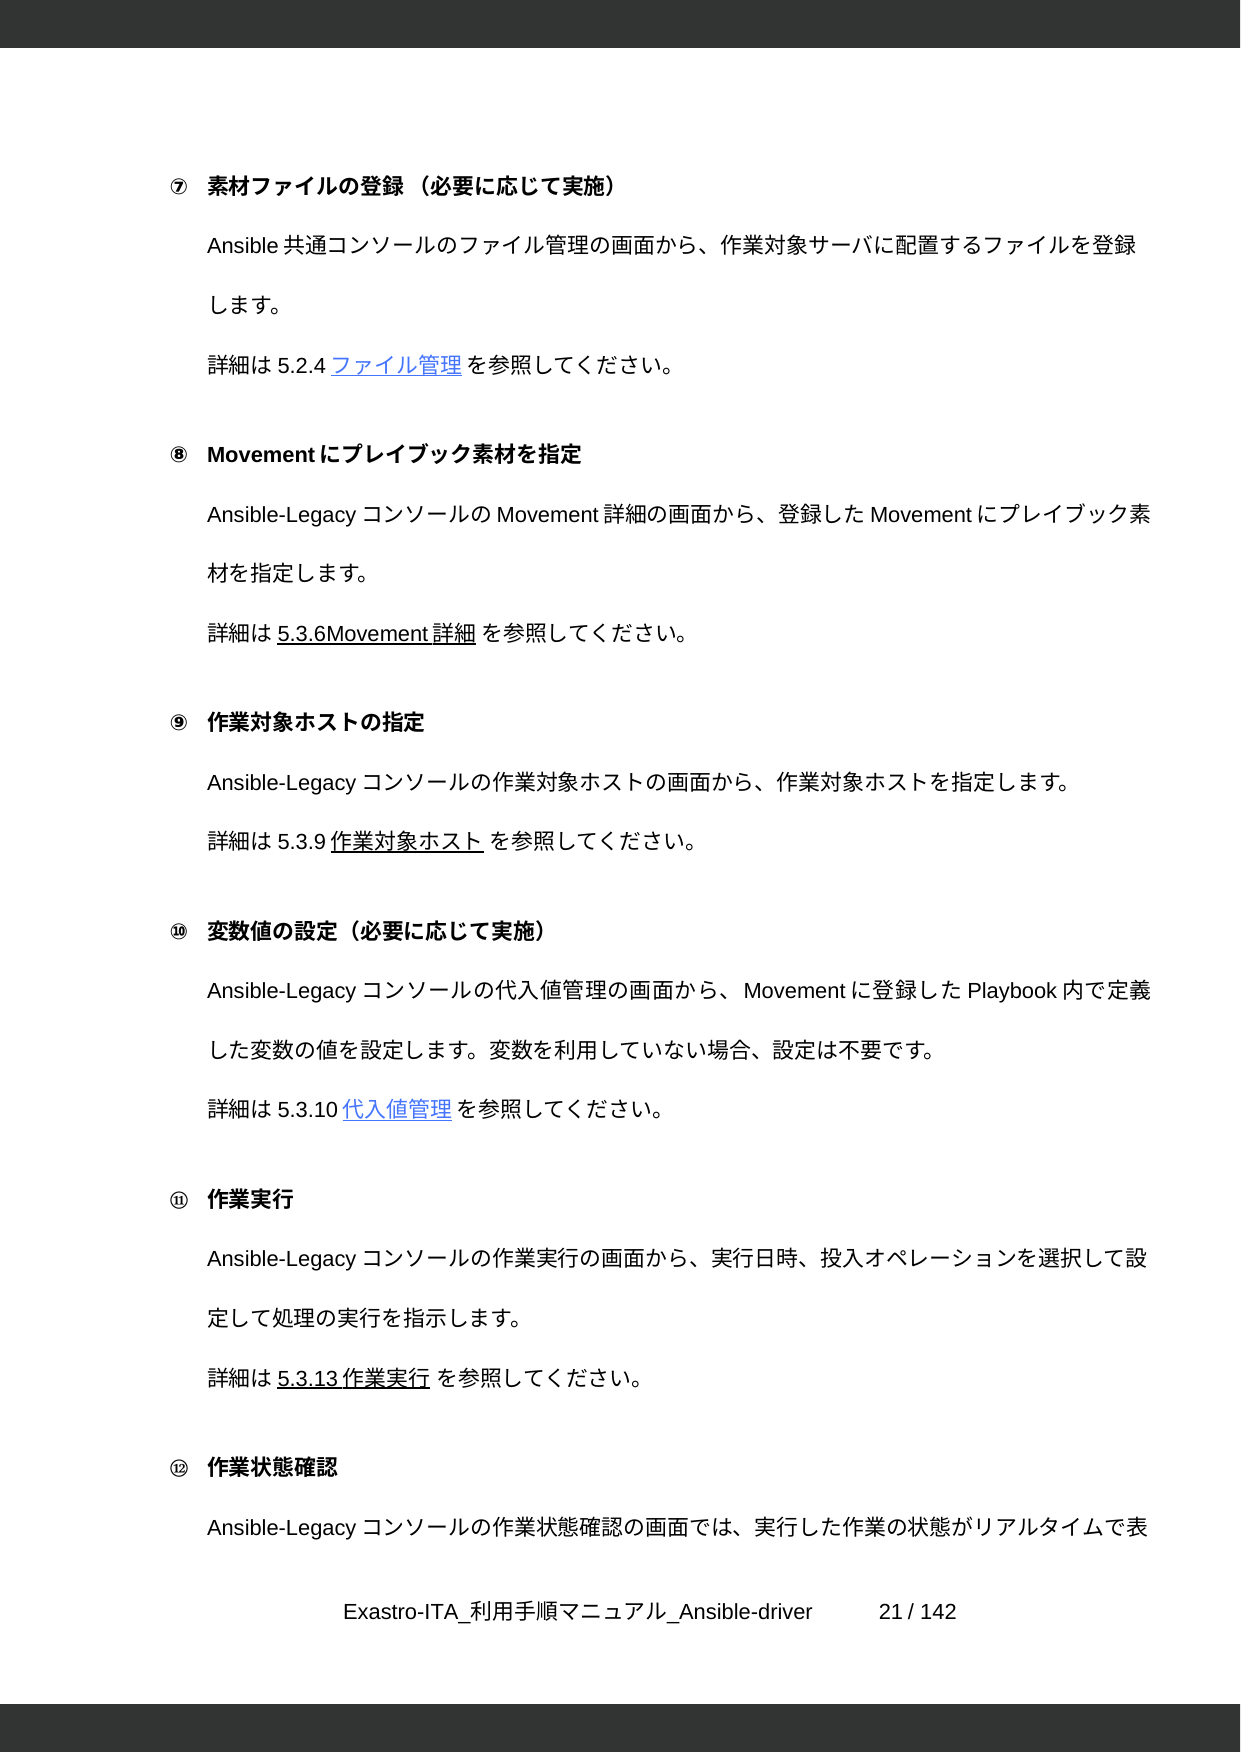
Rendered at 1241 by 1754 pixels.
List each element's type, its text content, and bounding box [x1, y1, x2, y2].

picture [0, 0, 1241, 48]
picture [0, 1704, 1241, 1752]
list 詳細は 5.3.13作業実行 を参照してください。 [207, 1347, 1152, 1406]
list 素材ファイルの登録 （必要に応じて実施） Ansible共通コンソールのファイル管理の画面から、作業対象サーバに配置するファイルを登録します。 [169, 155, 1152, 334]
list 詳細は 5.2.4ファイル管理 を参照してください。 [207, 334, 1152, 393]
list 作業実行 Ansible-Legacyコンソールの作業実行の画面から、実行日時、投入オペレーションを選択して設定して処理の実行を指示します。 [169, 1168, 1152, 1347]
list 作業対象ホストの指定 Ansible-Legacyコンソールの作業対象ホストの画面から、作業対象ホストを指定します。 詳細は 5.3.9作業対象ホスト を参照してください。 [169, 691, 1152, 870]
list 変数値の設定（必要に応じて実施） Ansible-Legacyコンソールの代入値管理の画面から、Movementに登録したPlaybook内で定義した変数の値を設定します。変数を利用していない場合、設定は不要です。 詳細は 5.3.10代入値管理 を参照してください。 [169, 900, 1152, 1138]
list Movementにプレイブック素材を指定 Ansible-LegacyコンソールのMovement詳細の画面から、登録したMovementにプレイブック素材を指定します。 [169, 423, 1152, 602]
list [169, 1436, 1152, 1555]
list 詳細は 5.3.6Movement詳細 を参照してください。 [207, 602, 1152, 661]
